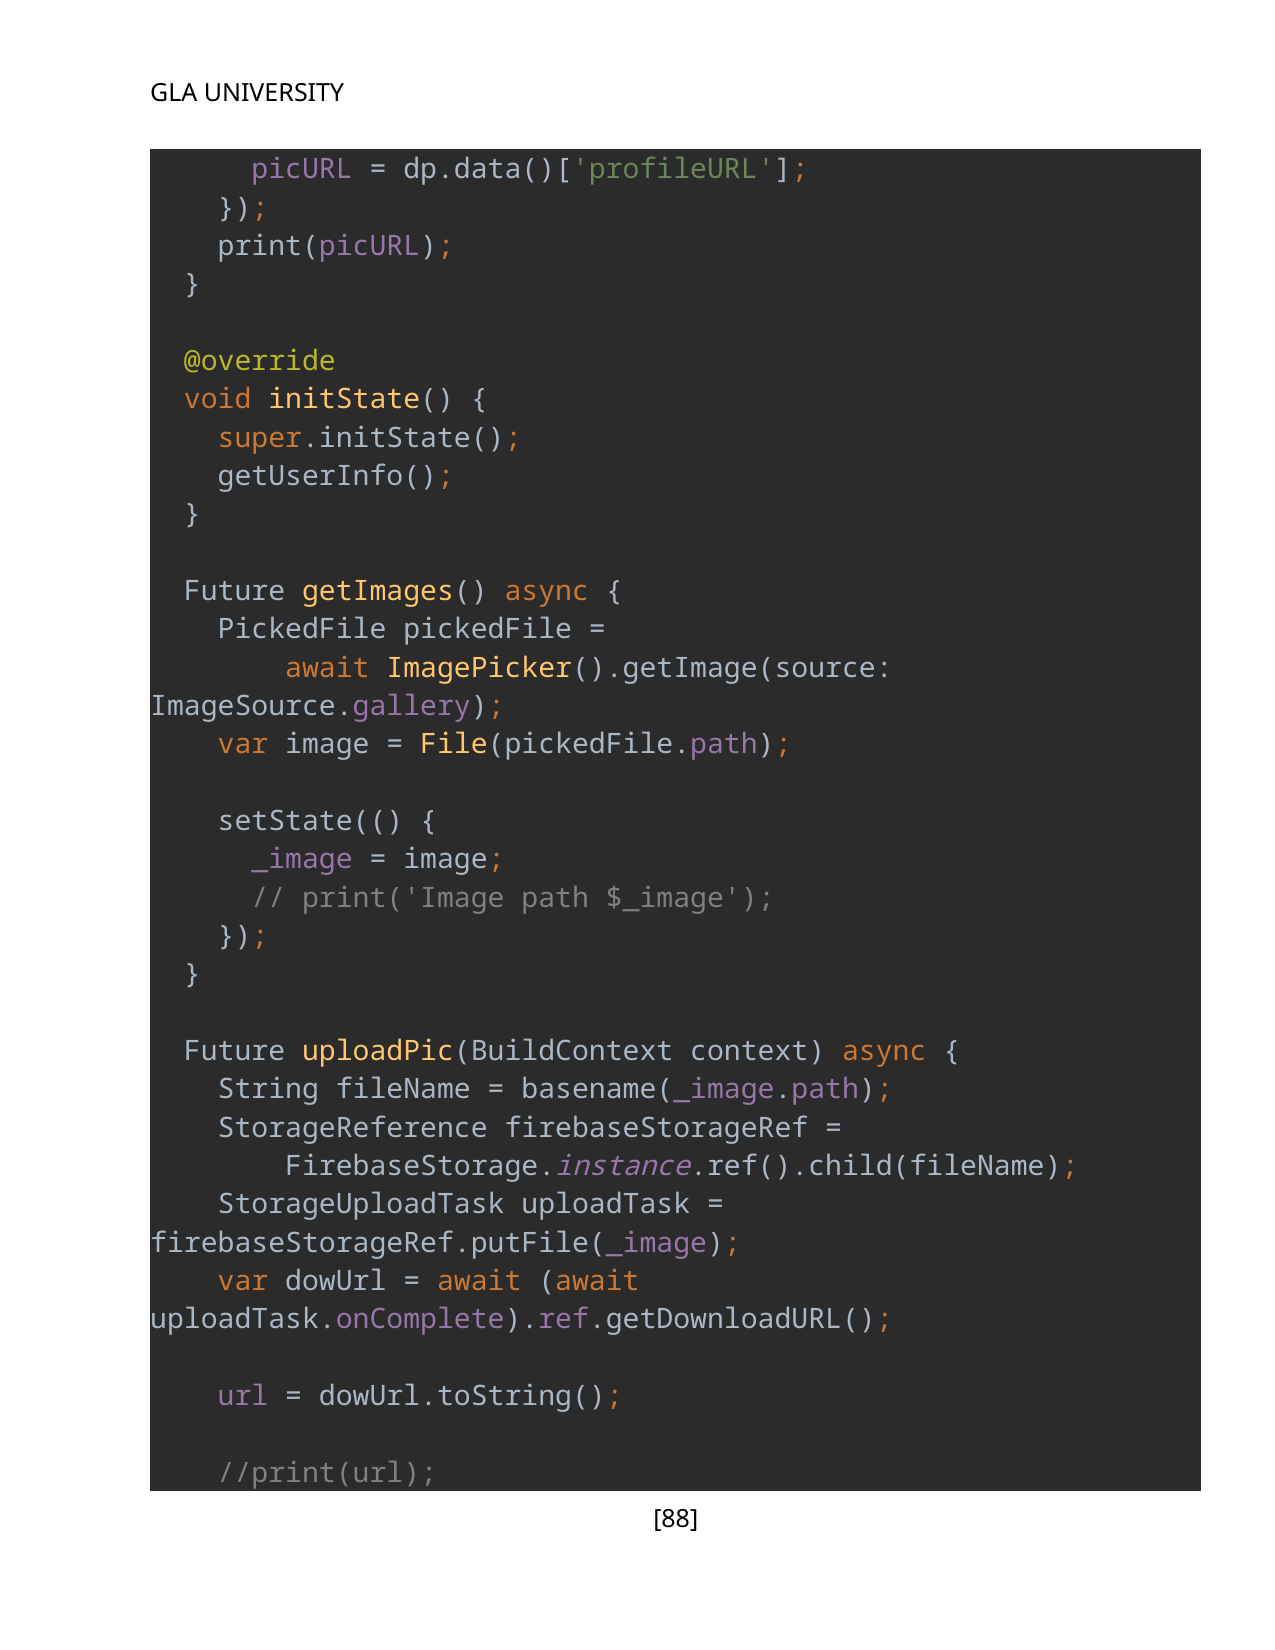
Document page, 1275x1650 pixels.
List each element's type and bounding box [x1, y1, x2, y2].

text [150, 149, 1201, 1491]
